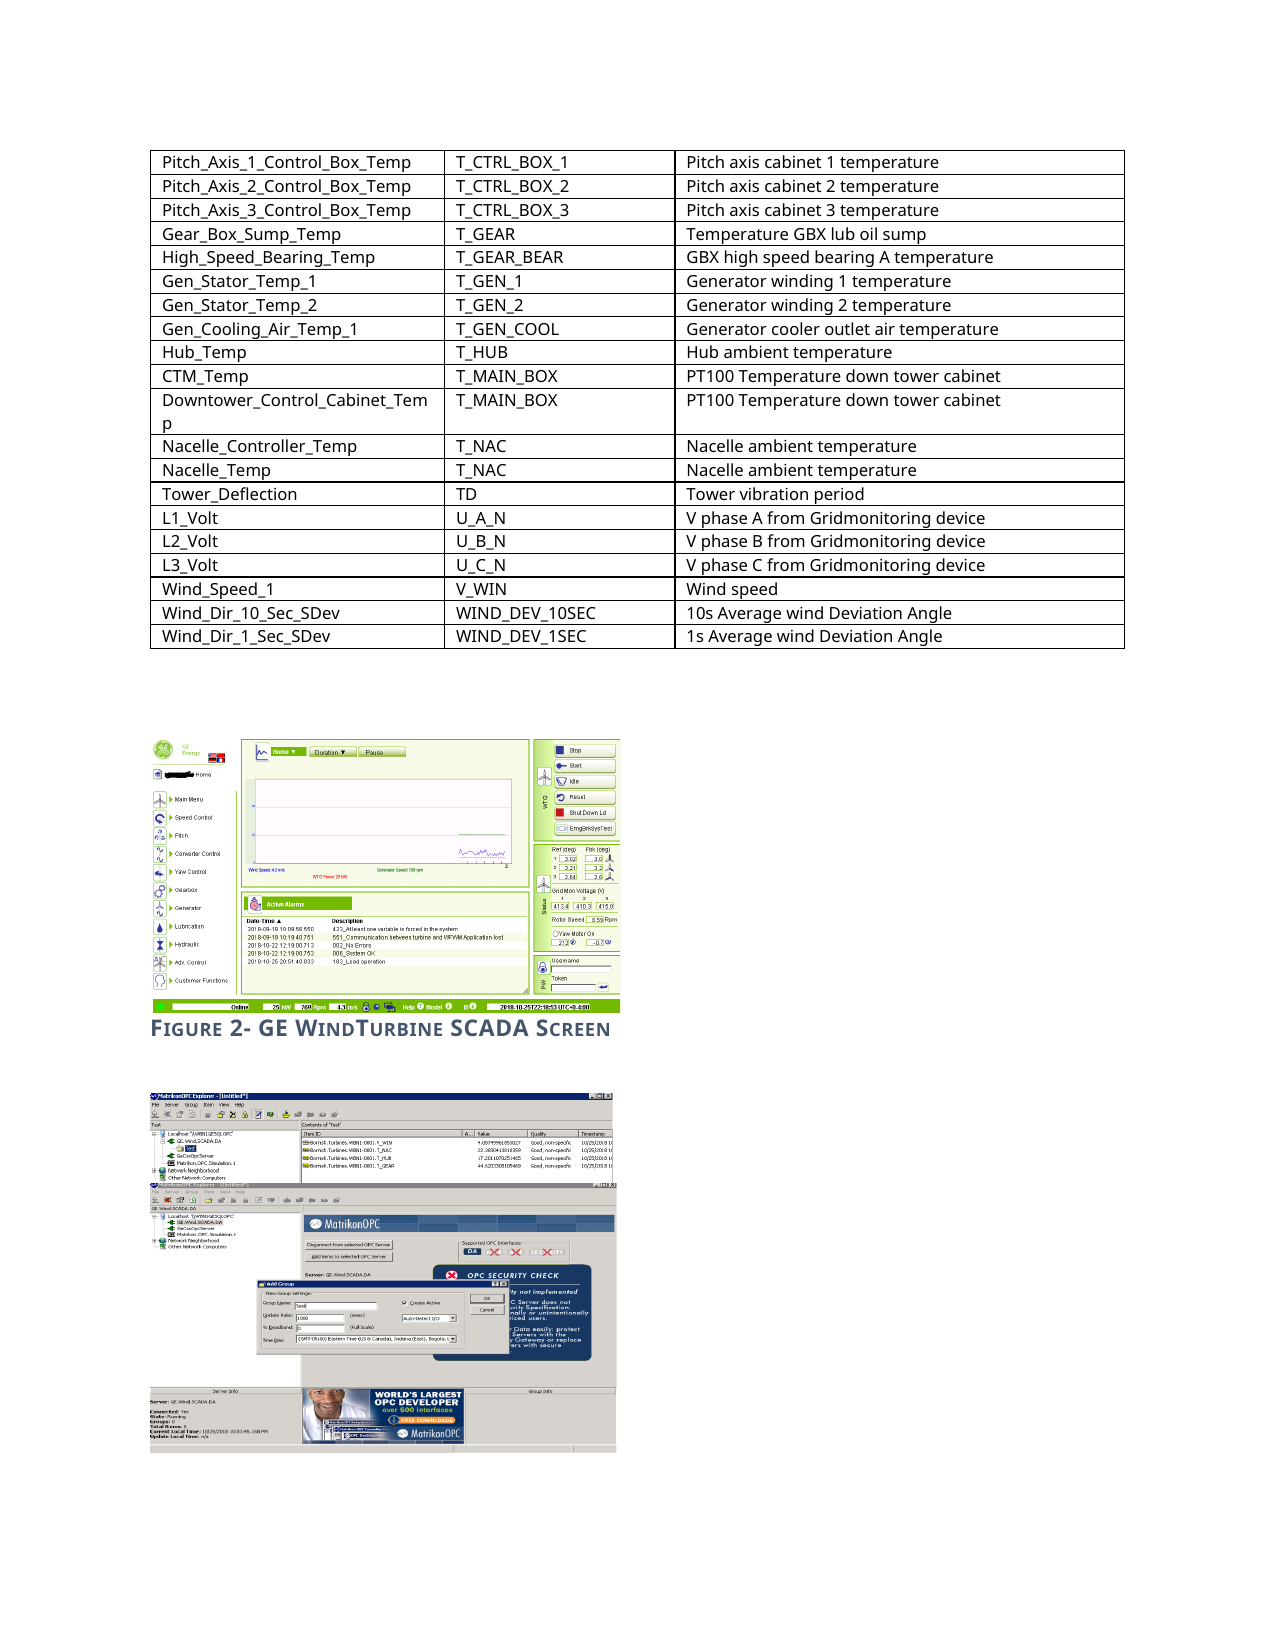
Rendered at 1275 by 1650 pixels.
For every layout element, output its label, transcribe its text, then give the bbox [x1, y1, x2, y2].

table_cell Nacelle_Controller_Temp [151, 435, 444, 458]
picture [150, 735, 621, 1013]
table_cell Wind_Dir_1_Sec_SDev [151, 625, 444, 648]
table_cell V phase B from Gridmonitoring device [676, 530, 1124, 553]
table_cell Tower_Deflection [151, 483, 444, 505]
table_cell High_Speed_Bearing_Temp [151, 246, 444, 269]
table_cell Pitch_Axis_3_Control_Box_Temp [151, 199, 444, 221]
table_cell Pitch axis cabinet 1 temperature [676, 151, 1124, 174]
table_cell Wind speed [676, 578, 1124, 600]
table_cell U_C_N [445, 554, 674, 576]
table_cell Pitch_Axis_2_Control_Box_Temp [151, 175, 444, 197]
table_cell PT100 Temperature down tower cabinet [676, 365, 1124, 387]
table_cell L1_Volt [151, 506, 444, 529]
table_cell T_CTRL_BOX_3 [445, 199, 674, 221]
table_cell Nacelle ambient temperature [676, 459, 1124, 481]
table_cell T_GEAR_BEAR [445, 246, 674, 269]
table_cell Wind_Dir_10_Sec_SDev [151, 601, 444, 624]
table_cell Pitch_Axis_1_Control_Box_Temp [151, 151, 444, 174]
table_cell Gen_Stator_Temp_2 [151, 294, 444, 316]
table_cell WIND_DEV_1SEC [445, 625, 674, 648]
table_cell Hub_Temp [151, 341, 444, 364]
table_cell Generator winding 2 temperature [676, 294, 1124, 316]
table_cell T_CTRL_BOX_1 [445, 151, 674, 174]
table_cell Pitch axis cabinet 2 temperature [676, 175, 1124, 197]
table_cell WIND_DEV_10SEC [445, 601, 674, 624]
table_cell Generator winding 1 temperature [676, 270, 1124, 292]
table_cell T_HUB [445, 341, 674, 364]
table_cell Gear_Box_Sump_Temp [151, 222, 444, 245]
table_cell T_NAC [445, 459, 674, 481]
table_cell L2_Volt [151, 530, 444, 553]
table_cell T_GEN_1 [445, 270, 674, 292]
table_cell GBX high speed bearing A temperature [676, 246, 1124, 269]
picture [150, 1093, 617, 1453]
table_cell Tower vibration period [676, 483, 1124, 505]
table_cell T_CTRL_BOX_2 [445, 175, 674, 197]
table_cell 1s Average wind Deviation Angle [676, 625, 1124, 648]
table_cell L3_Volt [151, 554, 444, 576]
table_cell TD [445, 483, 674, 505]
table_cell Downtower_Control_Cabinet_Temp [151, 389, 444, 434]
table_cell T_GEAR [445, 222, 674, 245]
table_cell Pitch axis cabinet 3 temperature [676, 199, 1124, 221]
table_cell T_NAC [445, 435, 674, 458]
table_cell Hub ambient temperature [676, 341, 1124, 364]
table_cell V phase A from Gridmonitoring device [676, 506, 1124, 529]
text Figure 2- GE WindTurbine SCADA Screen [150, 1012, 1125, 1044]
table_cell T_GEN_2 [445, 294, 674, 316]
table_cell Generator cooler outlet air temperature [676, 317, 1124, 340]
table_cell U_B_N [445, 530, 674, 553]
table_cell U_A_N [445, 506, 674, 529]
table_cell Nacelle ambient temperature [676, 435, 1124, 458]
table_cell Wind_Speed_1 [151, 578, 444, 600]
table_cell T_GEN_COOL [445, 317, 674, 340]
table_cell 10s Average wind Deviation Angle [676, 601, 1124, 624]
table_cell PT100 Temperature down tower cabinet [676, 389, 1124, 434]
table_cell Gen_Stator_Temp_1 [151, 270, 444, 292]
table_cell Gen_Cooling_Air_Temp_1 [151, 317, 444, 340]
table_cell V_WIN [445, 578, 674, 600]
table_cell Nacelle_Temp [151, 459, 444, 481]
table_cell CTM_Temp [151, 365, 444, 387]
table_cell Temperature GBX lub oil sump [676, 222, 1124, 245]
table_cell T_MAIN_BOX [445, 389, 674, 434]
table_cell V phase C from Gridmonitoring device [676, 554, 1124, 576]
table_cell T_MAIN_BOX [445, 365, 674, 387]
